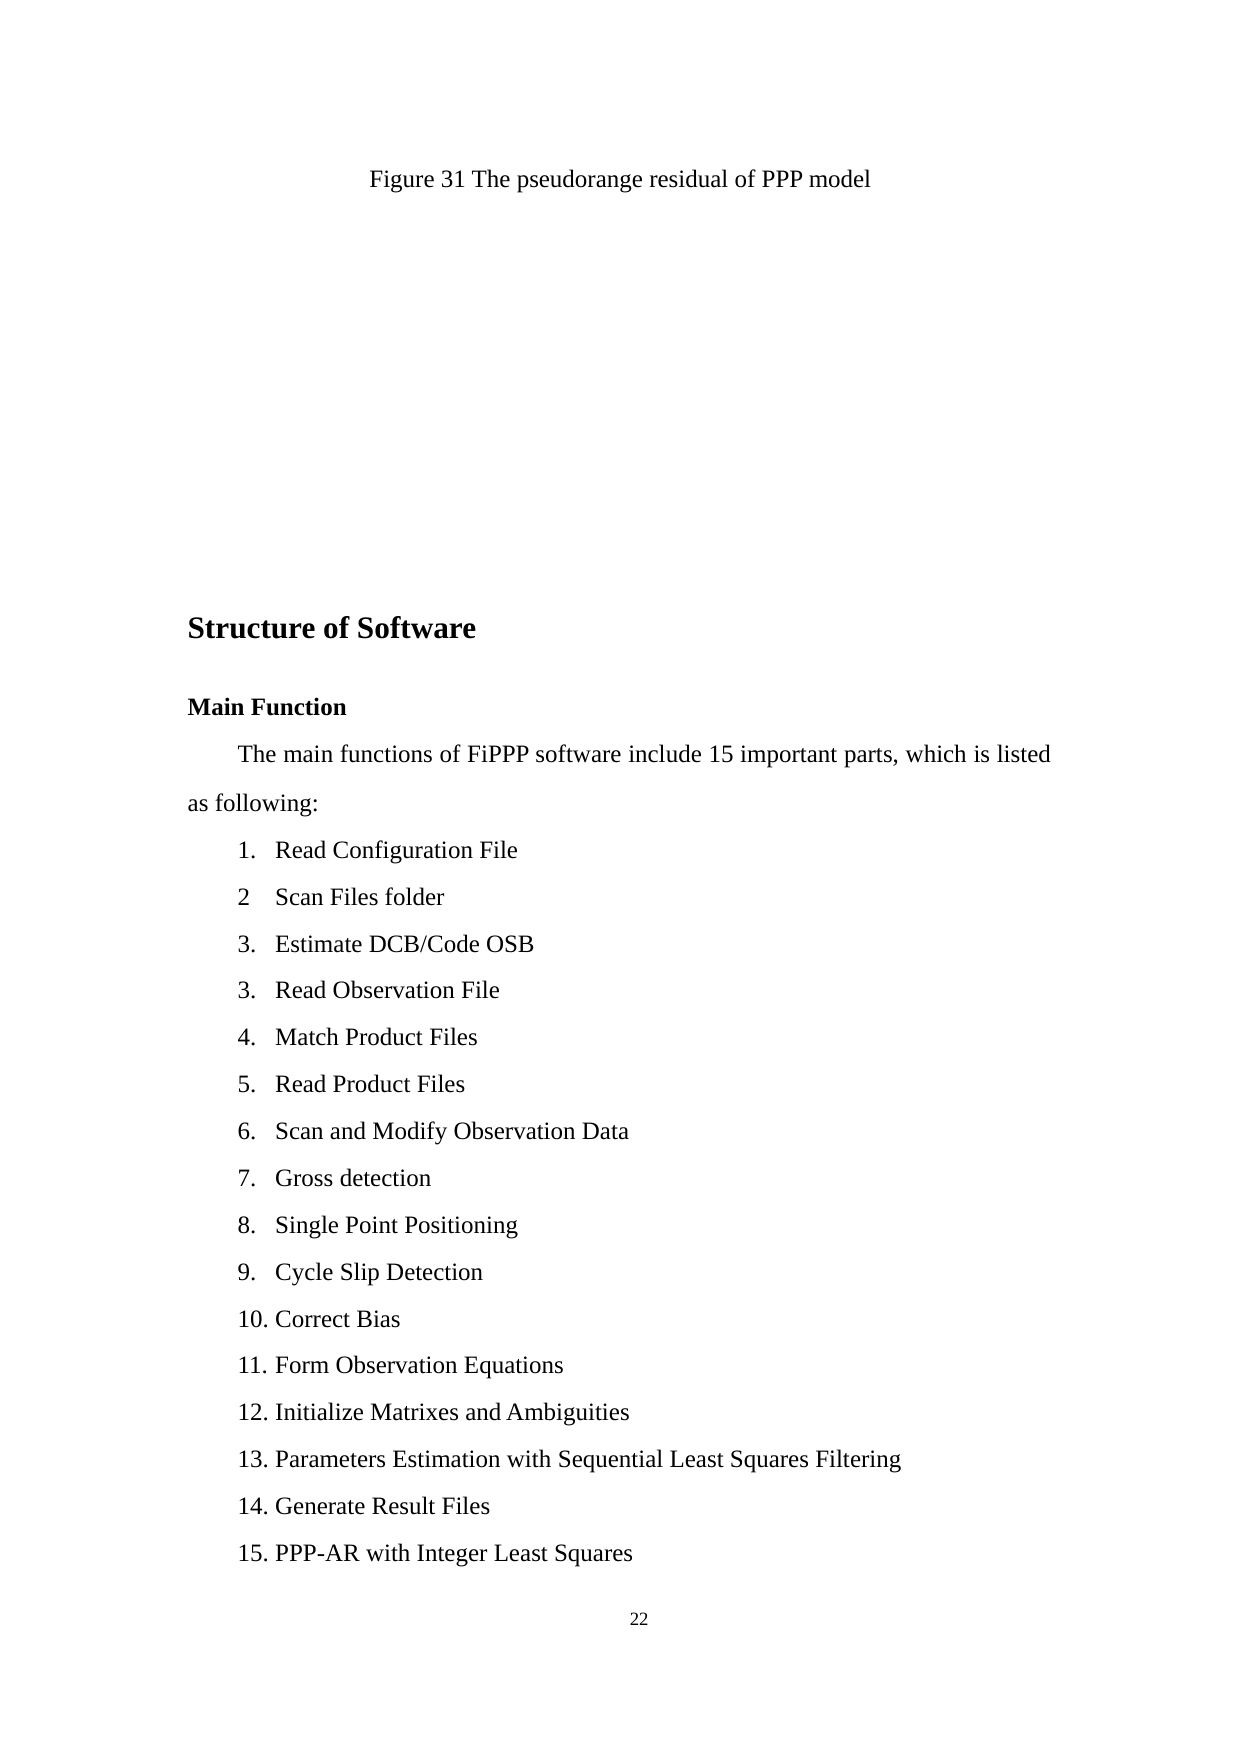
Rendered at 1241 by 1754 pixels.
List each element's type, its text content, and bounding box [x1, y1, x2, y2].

text 12. Initialize Matrixes and Ambiguities [187, 1396, 1053, 1428]
text 3. Estimate DCB/Code OSB [187, 927, 1053, 959]
text 10. Correct Bias [187, 1302, 1053, 1334]
text Structure of Software [187, 595, 1053, 660]
text 1. Read Configuration File [187, 833, 1053, 866]
text 15. PPP-AR with Integer Least Squares [187, 1536, 1053, 1569]
text 6. Scan and Modify Observation Data [187, 1114, 1053, 1147]
text 13. Parameters Estimation with Sequential Least Squares Filtering [187, 1442, 1053, 1475]
text 4. Match Product Files [187, 1021, 1053, 1053]
text Figure 31 The pseudorange residual of PPP model [187, 162, 1053, 194]
text 9. Cycle Slip Detection [187, 1255, 1053, 1287]
text 14. Generate Result Files [187, 1489, 1053, 1522]
text 11. Form Observation Equations [187, 1349, 1053, 1381]
text 5. Read Product Files [187, 1067, 1053, 1100]
text The main functions of FiPPP software include 15 important parts, which is listed as following: [187, 737, 1053, 819]
text 8. Single Point Positioning [187, 1208, 1053, 1241]
text 3. Read Observation File [187, 974, 1053, 1006]
text 7. Gross detection [187, 1161, 1053, 1194]
text 2 Scan Files folder [187, 880, 1053, 912]
text Main Function [187, 691, 1053, 723]
